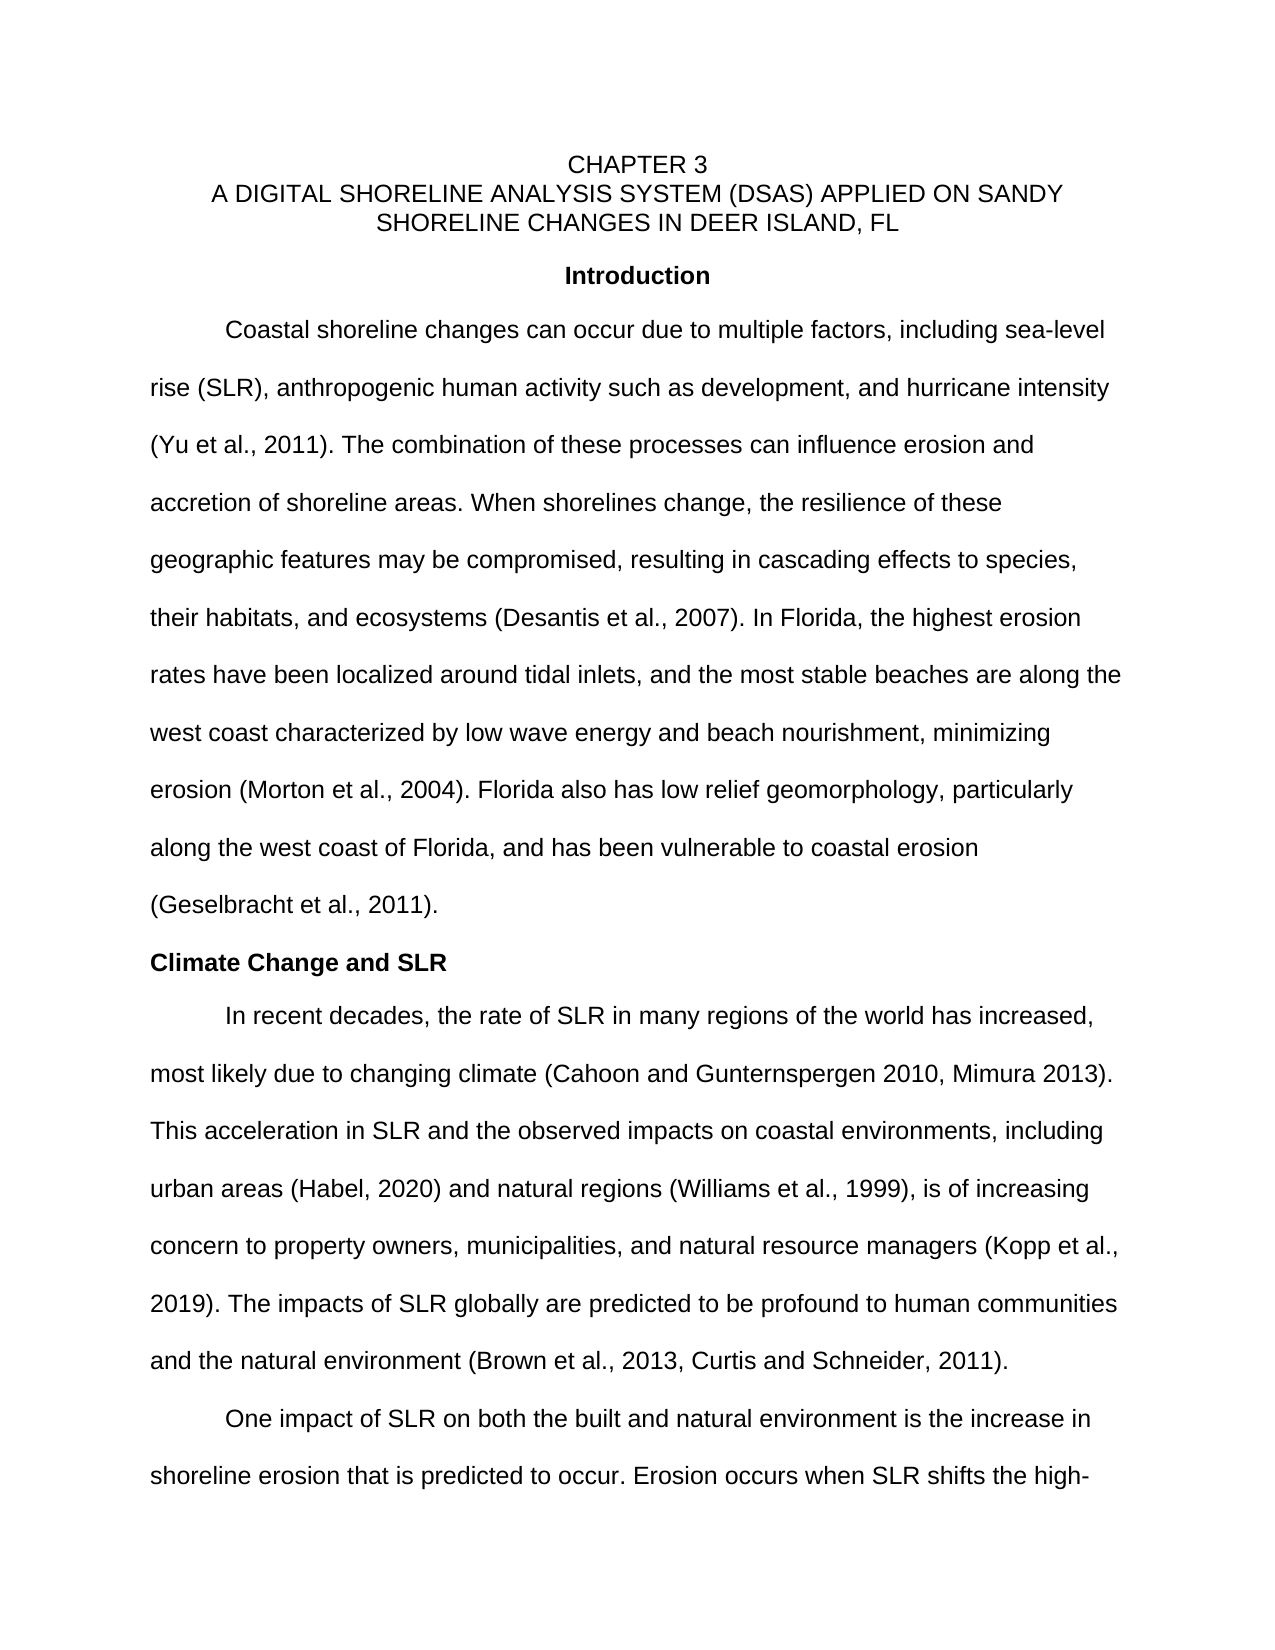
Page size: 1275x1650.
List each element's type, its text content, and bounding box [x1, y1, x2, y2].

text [150, 1404, 1125, 1490]
text In recent decades, the rate of SLR in many regions of the world has increased, most likely due to changing climate (Cahoon and Gunternspergen 2010, Mimura 2013). This acceleration in SLR and the observed impacts on coastal environments, including urban areas (Habel, 2020) and natural regions (Williams et al., 1999), is of increasing concern to property owners, municipalities, and natural resource managers (Kopp et al., 2019). The impacts of SLR globally are predicted to be profound to human communities and the natural environment (Brown et al., 2013, Curtis and Schneider, 2011). [150, 1001, 1125, 1375]
title A DIGITAL SHORELINE ANALYSIS SYSTEM (DSAS) APPLIED ON SANDY SHORELINE CHANGES IN DEER ISLAND, FL [150, 179, 1125, 236]
text CHAPTER 3 [150, 150, 1125, 179]
subtitle Introduction [150, 261, 1125, 290]
subtitle Climate Change and SLR [150, 947, 1125, 976]
text Coastal shoreline changes can occur due to multiple factors, including sea-level rise (SLR), anthropogenic human activity such as development, and hurricane intensity (Yu et al., 2011). The combination of these processes can influence erosion and accretion of shoreline areas. When shorelines change, the resilience of these geographic features may be compromised, resulting in cascading effects to species, their habitats, and ecosystems (Desantis et al., 2007). In Florida, the highest erosion rates have been localized around tidal inlets, and the most stable beaches are along the west coast characterized by low wave energy and beach nourishment, minimizing erosion (Morton et al., 2004). Florida also has low relief geomorphology, particularly along the west coast of Florida, and has been vulnerable to coastal erosion (Geselbracht et al., 2011). [150, 315, 1125, 919]
